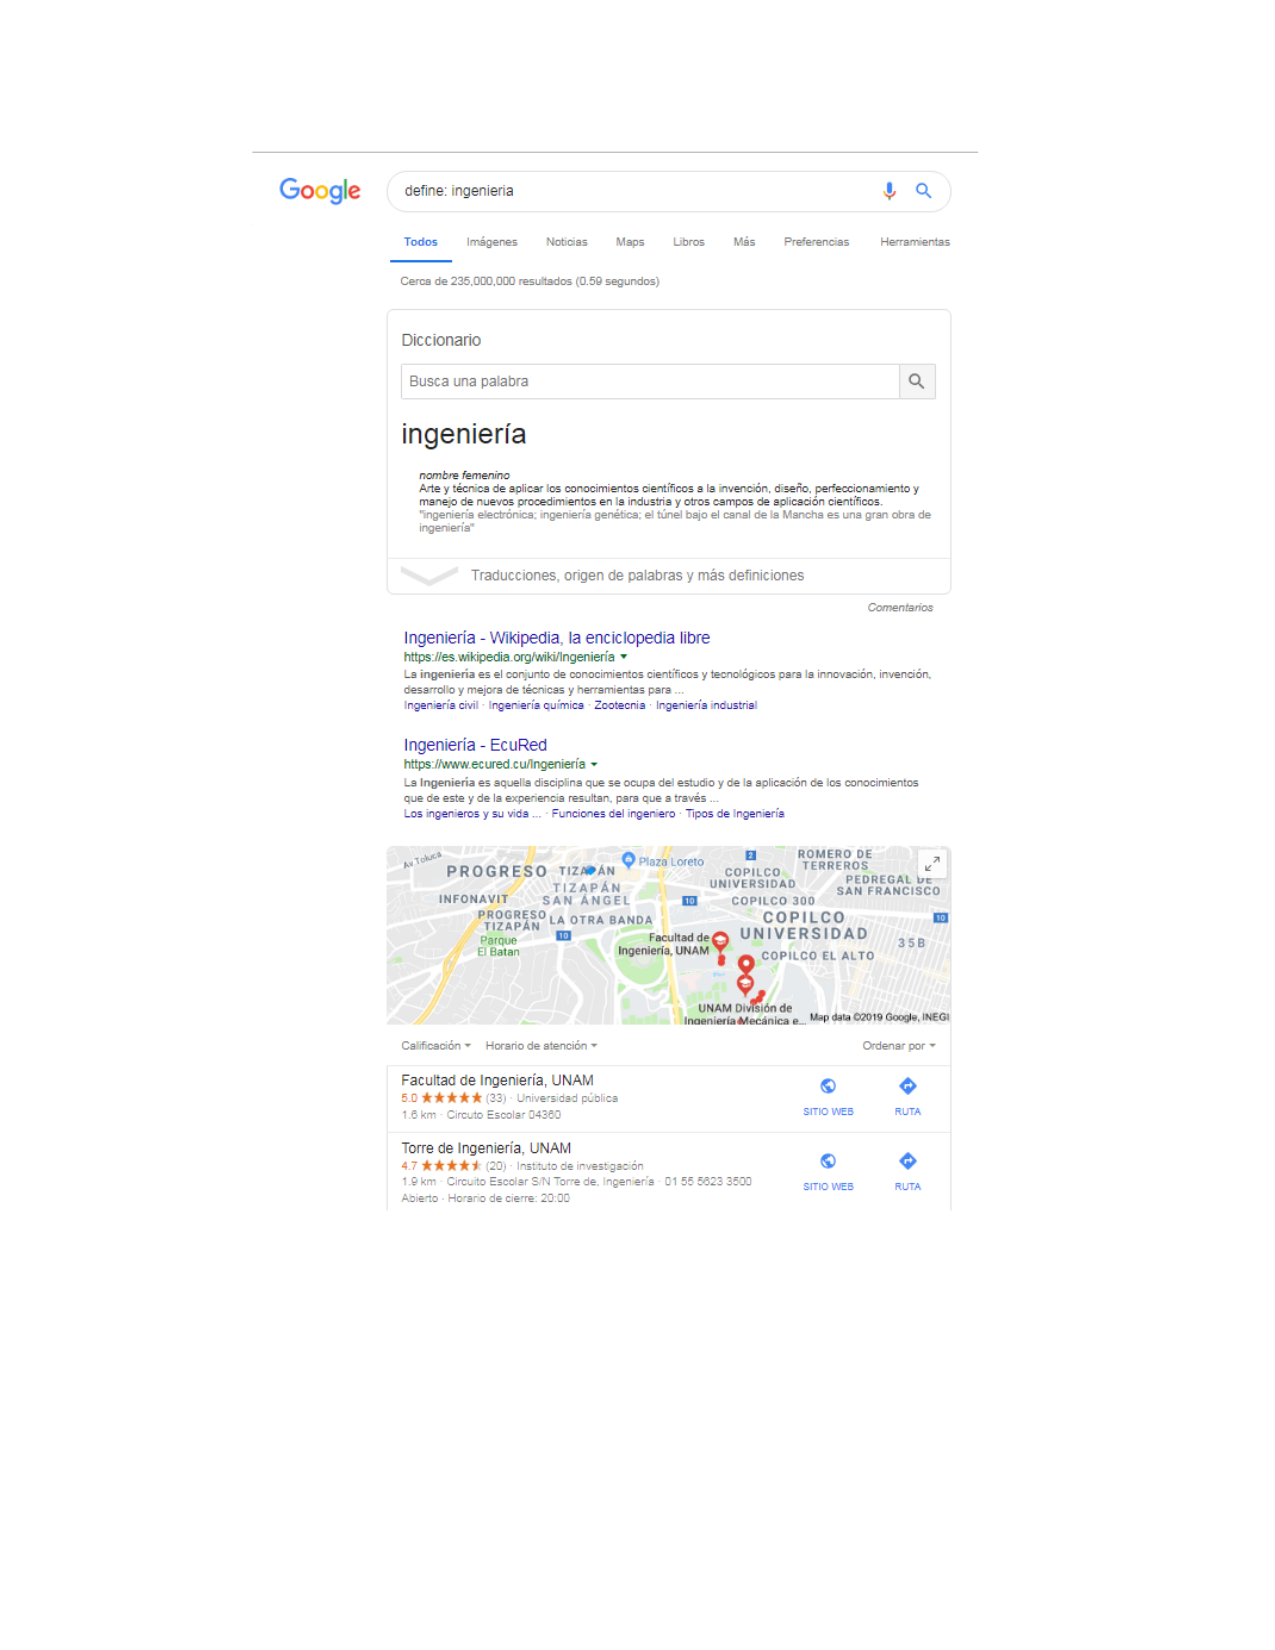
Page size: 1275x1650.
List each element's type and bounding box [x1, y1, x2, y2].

picture [252, 147, 979, 1220]
